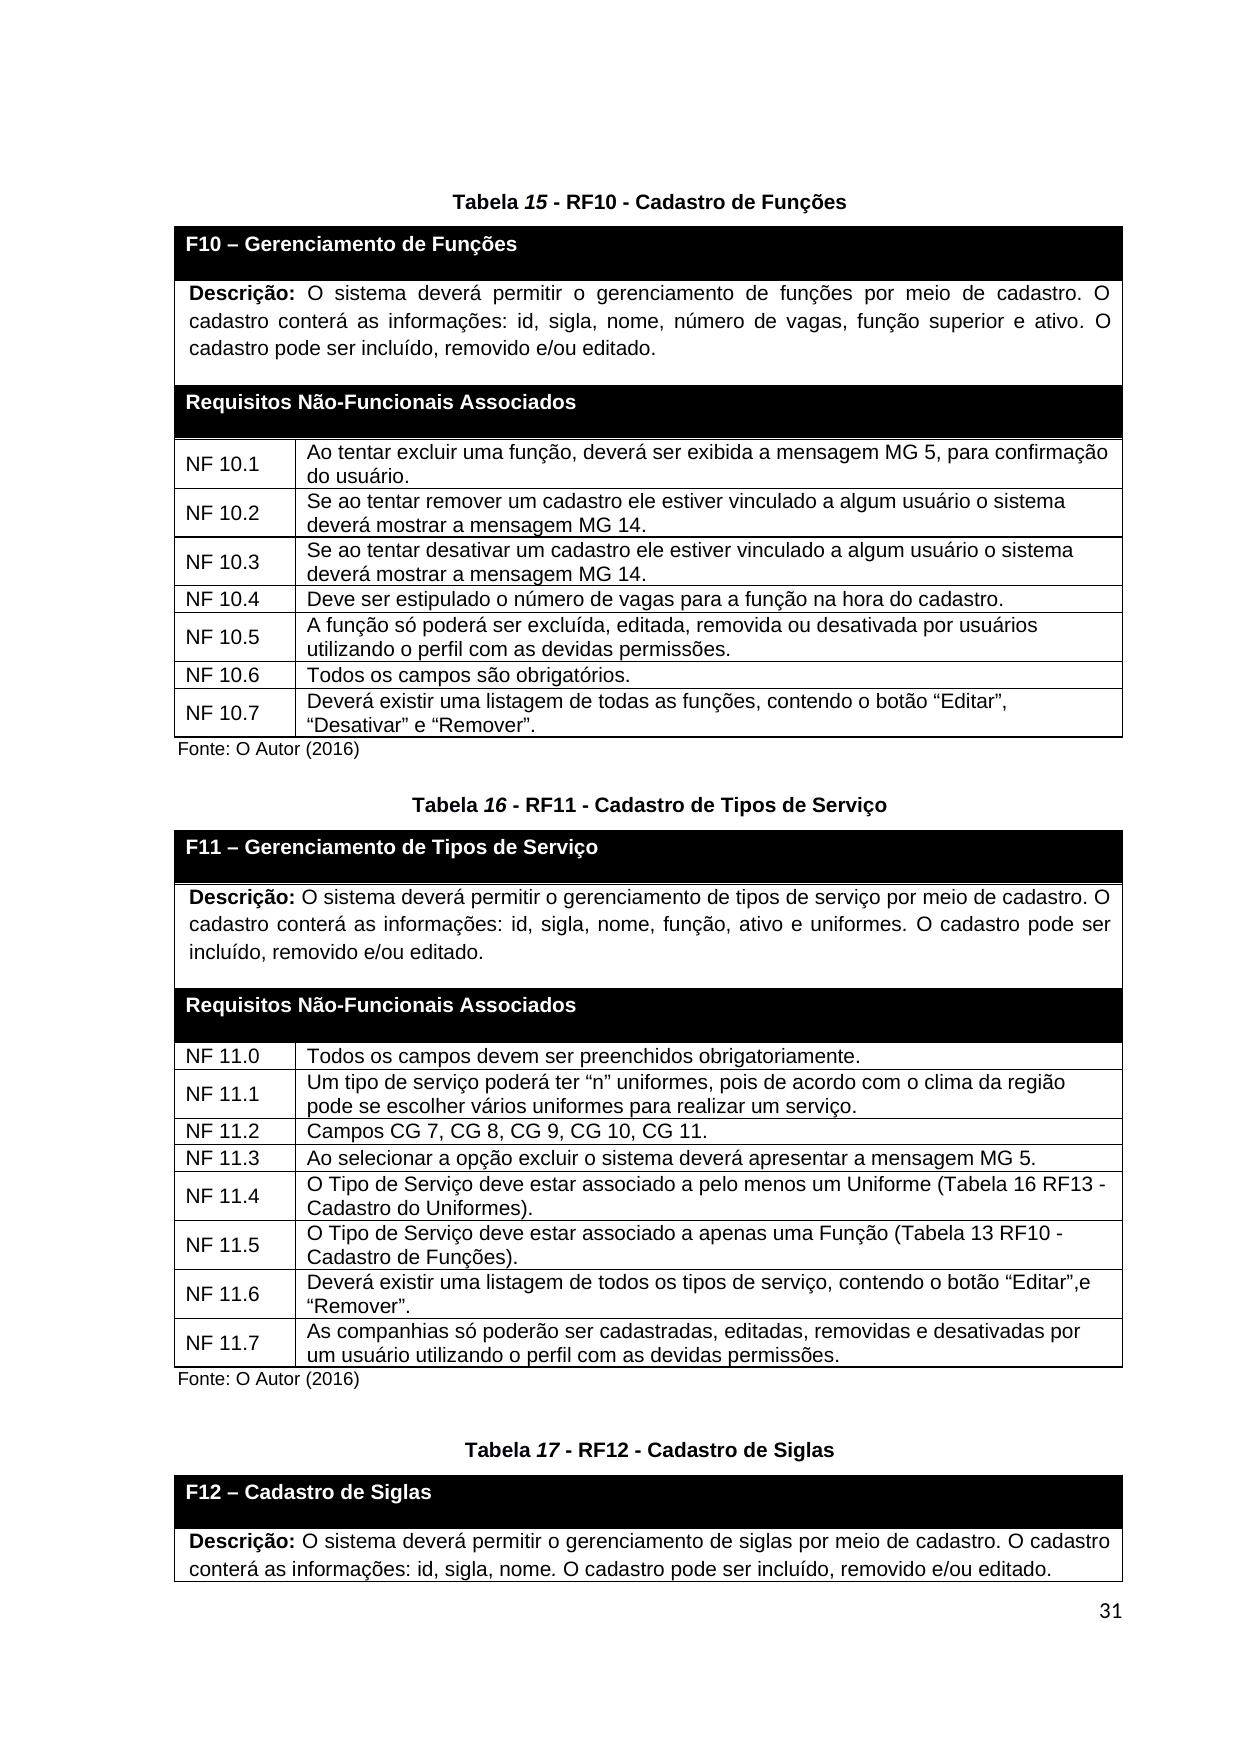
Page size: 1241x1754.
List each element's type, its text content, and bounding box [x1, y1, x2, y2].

table_cell Requisitos Não-Funcionais Associados [175, 386, 1122, 438]
table_cell Deverá existir uma listagem de todos os tipos de serviço, contendo o botão “Editar”,e “Remover”. [296, 1270, 1122, 1317]
table_cell NF 11.2 [175, 1119, 295, 1144]
table_cell NF 11.0 [175, 1043, 295, 1068]
table_header F10 – Gerenciamento de Funções [175, 227, 1122, 280]
table_cell Deve ser estipulado o número de vagas para a função na hora do cadastro. [296, 586, 1122, 612]
text Fonte: O Autor (2016) [177, 1367, 1157, 1389]
table_cell Ao tentar excluir uma função, deverá ser exibida a mensagem MG 5, para confirmação do usuário. [296, 440, 1122, 487]
table_cell A função só poderá ser excluída, editada, removida ou desativada por usuários utilizando o perfil com as devidas permissões. [296, 613, 1122, 661]
table_cell NF 10.4 [175, 586, 295, 612]
table_cell Se ao tentar remover um cadastro ele estiver vinculado a algum usuário o sistema deverá mostrar a mensagem MG 14. [296, 489, 1122, 536]
table_header F12 – Cadastro de Siglas [175, 1476, 1122, 1528]
text Tabela 15 - RF10 - Cadastro de Funções [177, 190, 1122, 214]
table_cell NF 11.4 [175, 1172, 295, 1219]
table_cell NF 11.3 [175, 1145, 295, 1171]
table_cell NF 10.2 [175, 489, 295, 536]
table_cell Todos os campos são obrigatórios. [296, 662, 1122, 687]
table_cell NF 11.6 [175, 1270, 295, 1317]
table_cell NF 10.5 [175, 613, 295, 661]
table_cell O Tipo de Serviço deve estar associado a apenas uma Função (Tabela 13 RF10 - Cadastro de Funções). [296, 1221, 1122, 1268]
text Tabela 17 - RF12 - Cadastro de Siglas [177, 1438, 1122, 1462]
text Fonte: O Autor (2016) [177, 737, 1157, 759]
table_cell NF 10.1 [175, 440, 295, 487]
table_cell O Tipo de Serviço deve estar associado a pelo menos um Uniforme (Tabela 16 RF13 - Cadastro do Uniformes). [296, 1172, 1122, 1219]
table_cell Campos CG 7, CG 8, CG 9, CG 10, CG 11. [296, 1119, 1122, 1144]
table_cell NF 11.1 [175, 1070, 295, 1117]
table_cell Descrição: O sistema deverá permitir o gerenciamento de funções por meio de cadastro. O cadastro conterá as informações: id, sigla, nome, número de vagas, função superior e ativo. O cadastro pode ser incluído, removido e/ou editado. [175, 281, 1122, 385]
table_cell Todos os campos devem ser preenchidos obrigatoriamente. [296, 1043, 1122, 1068]
table_cell As companhias só poderão ser cadastradas, editadas, removidas e desativadas por um usuário utilizando o perfil com as devidas permissões. [296, 1319, 1122, 1366]
text Tabela 16 - RF11 - Cadastro de Tipos de Serviço [177, 793, 1122, 817]
table_cell NF 11.7 [175, 1319, 295, 1366]
table_cell NF 10.7 [175, 689, 295, 736]
table_cell NF 10.6 [175, 662, 295, 687]
table_cell Ao selecionar a opção excluir o sistema deverá apresentar a mensagem MG 5. [296, 1145, 1122, 1171]
table_cell NF 10.3 [175, 538, 295, 585]
table_cell Requisitos Não-Funcionais Associados [175, 989, 1122, 1042]
table_cell Se ao tentar desativar um cadastro ele estiver vinculado a algum usuário o sistema deverá mostrar a mensagem MG 14. [296, 538, 1122, 585]
table_cell Descrição: O sistema deverá permitir o gerenciamento de tipos de serviço por meio de cadastro. O cadastro conterá as informações: id, sigla, nome, função, ativo e uniformes. O cadastro pode ser incluído, removido e/ou editado. [175, 885, 1122, 988]
table_cell Um tipo de serviço poderá ter “n” uniformes, pois de acordo com o clima da região pode se escolher vários uniformes para realizar um serviço. [296, 1070, 1122, 1117]
table_cell Deverá existir uma listagem de todas as funções, contendo o botão “Editar”, “Desativar” e “Remover”. [296, 689, 1122, 736]
table_header F11 – Gerenciamento de Tipos de Serviço [175, 831, 1122, 883]
table_cell Descrição: O sistema deverá permitir o gerenciamento de siglas por meio de cadastro. O cadastro conterá as informações: id, sigla, nome. O cadastro pode ser incluído, removido e/ou editado. [175, 1529, 1122, 1581]
table_cell NF 11.5 [175, 1221, 295, 1268]
